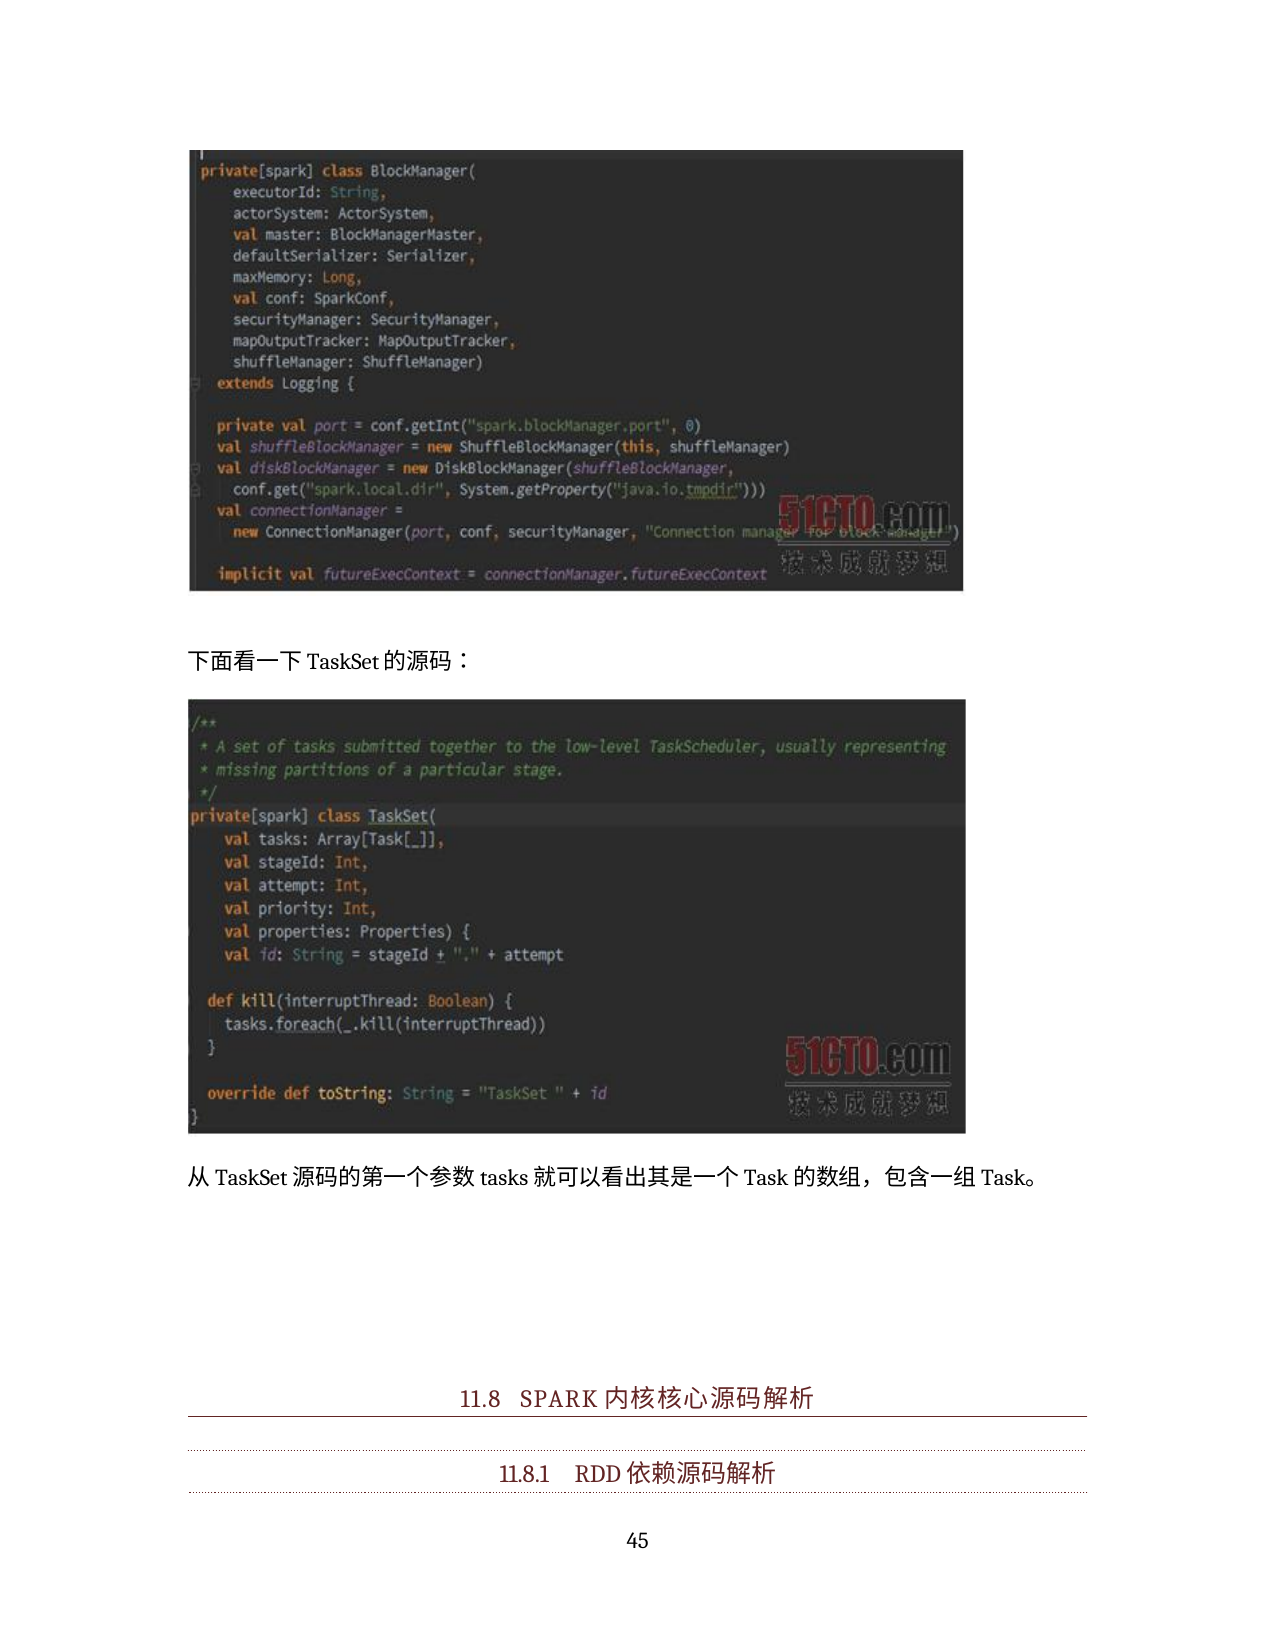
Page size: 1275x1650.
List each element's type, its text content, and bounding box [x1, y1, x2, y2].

picture [187, 150, 966, 596]
text 下面看一下TaskSet的源码： [187, 617, 1087, 677]
subtitle Spark内核核心源码解析 [187, 1380, 1087, 1417]
text 从TaskSet源码的第一个参数tasks就可以看出其是一个Task的数组，包含一组Task。 [187, 1158, 1087, 1192]
picture [187, 698, 966, 1137]
subtitle RDD依赖源码解析 [187, 1450, 1087, 1493]
